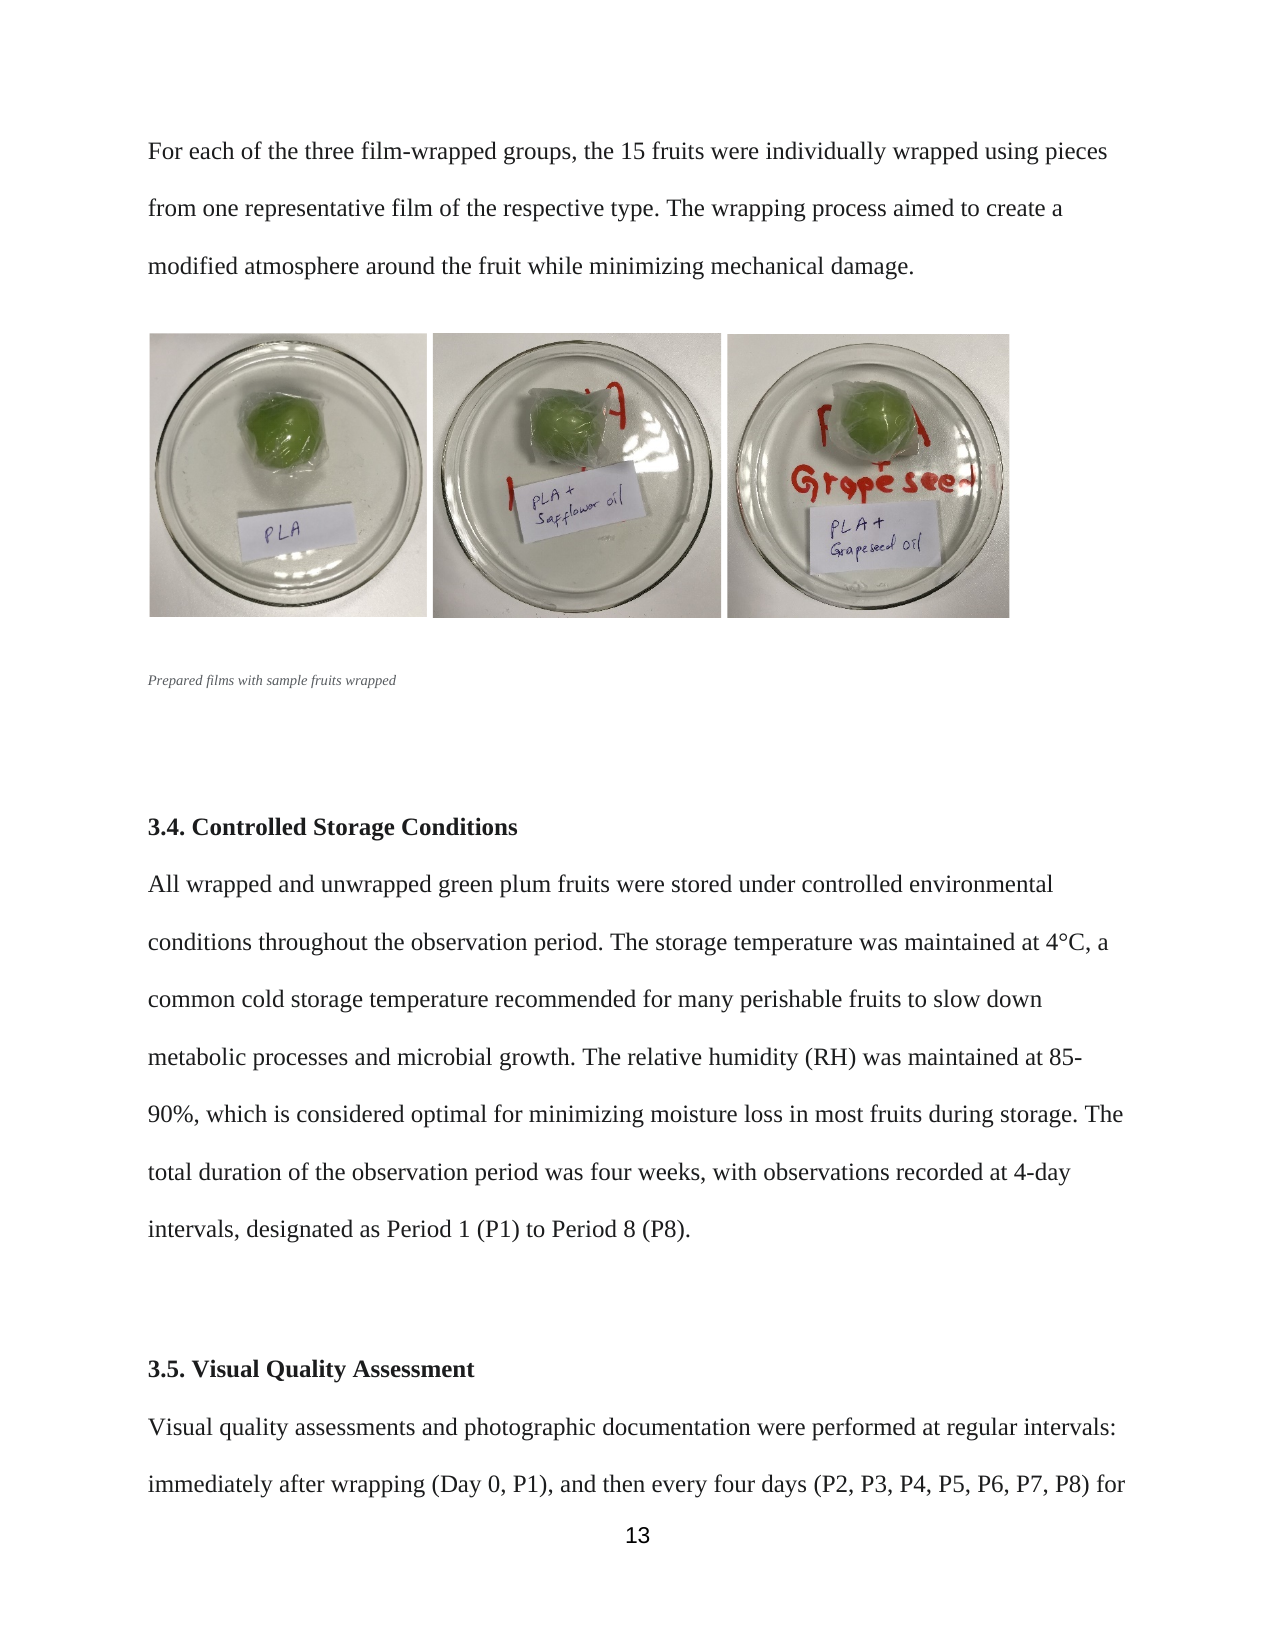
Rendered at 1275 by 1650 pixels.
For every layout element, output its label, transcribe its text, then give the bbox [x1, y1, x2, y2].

picture [727, 334, 1010, 618]
text For each of the three film-wrapped groups, the 15 fruits were individually wrapped using pieces from one representative film of the respective type. The wrapping process aimed to create a modified atmosphere around the fruit while minimizing mechanical damage. [148, 136, 1127, 279]
text All wrapped and unwrapped green plum fruits were stored under controlled environmental conditions throughout the observation period. The storage temperature was maintained at 4°C, a common cold storage temperature recommended for many perishable fruits to slow down metabolic processes and microbial growth. The relative humidity (RH) was maintained at 85-90%, which is considered optimal for minimizing moisture loss in most fruits during storage. The total duration of the observation period was four weeks, with observations recorded at 4-day intervals, designated as Period 1 (P1) to Period 8 (P8). [148, 869, 1127, 1243]
text 3.4. Controlled Storage Conditions [148, 812, 1127, 840]
text Prepared films with sample fruits wrapped [148, 672, 1127, 700]
picture [150, 334, 426, 617]
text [148, 1412, 1127, 1498]
picture [432, 333, 722, 618]
text 3.5. Visual Quality Assessment [148, 1354, 1127, 1383]
